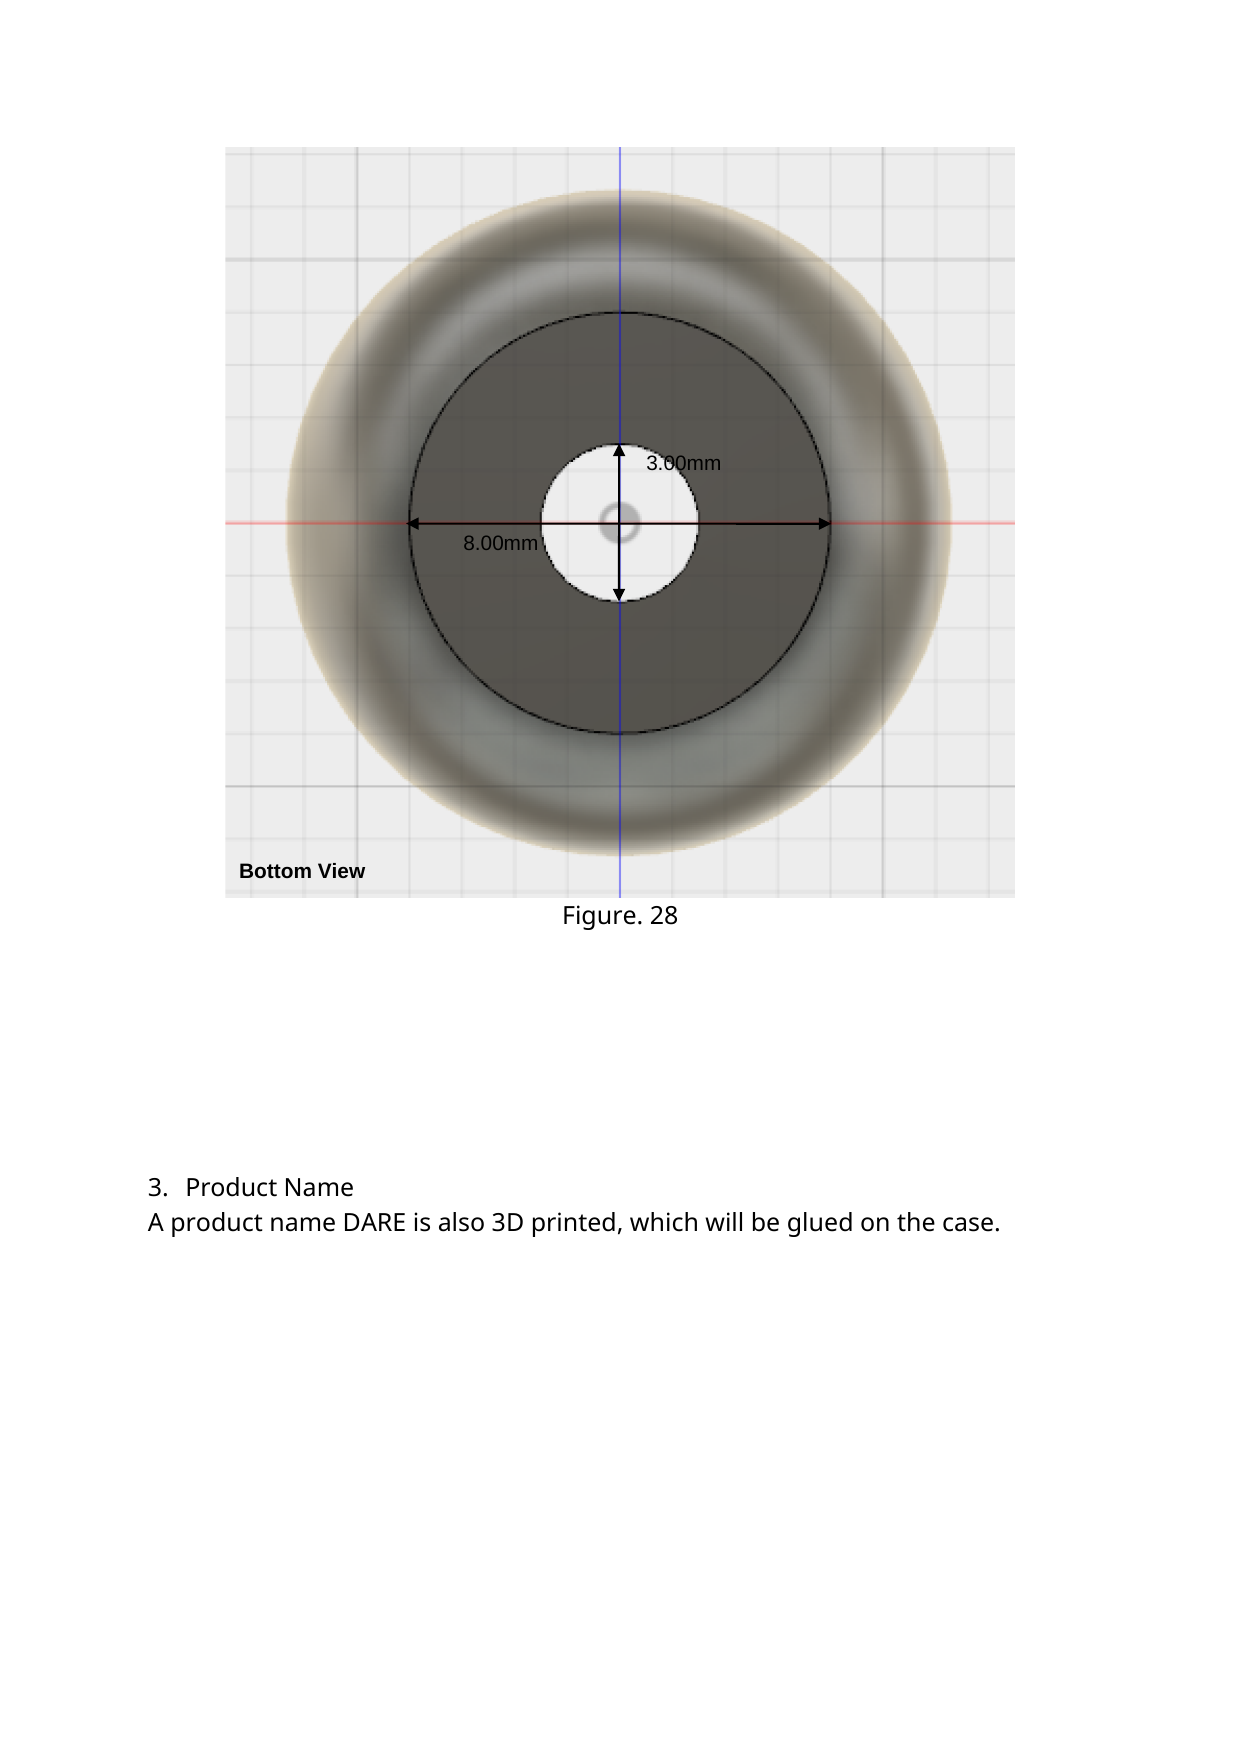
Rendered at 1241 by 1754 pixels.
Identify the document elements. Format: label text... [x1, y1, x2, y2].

list Product Name [148, 1170, 1093, 1204]
text A product name DARE is also 3D printed, which will be glued on the case. [148, 1204, 1093, 1238]
text Figure. 28 [148, 898, 1093, 932]
picture [225, 147, 1015, 898]
